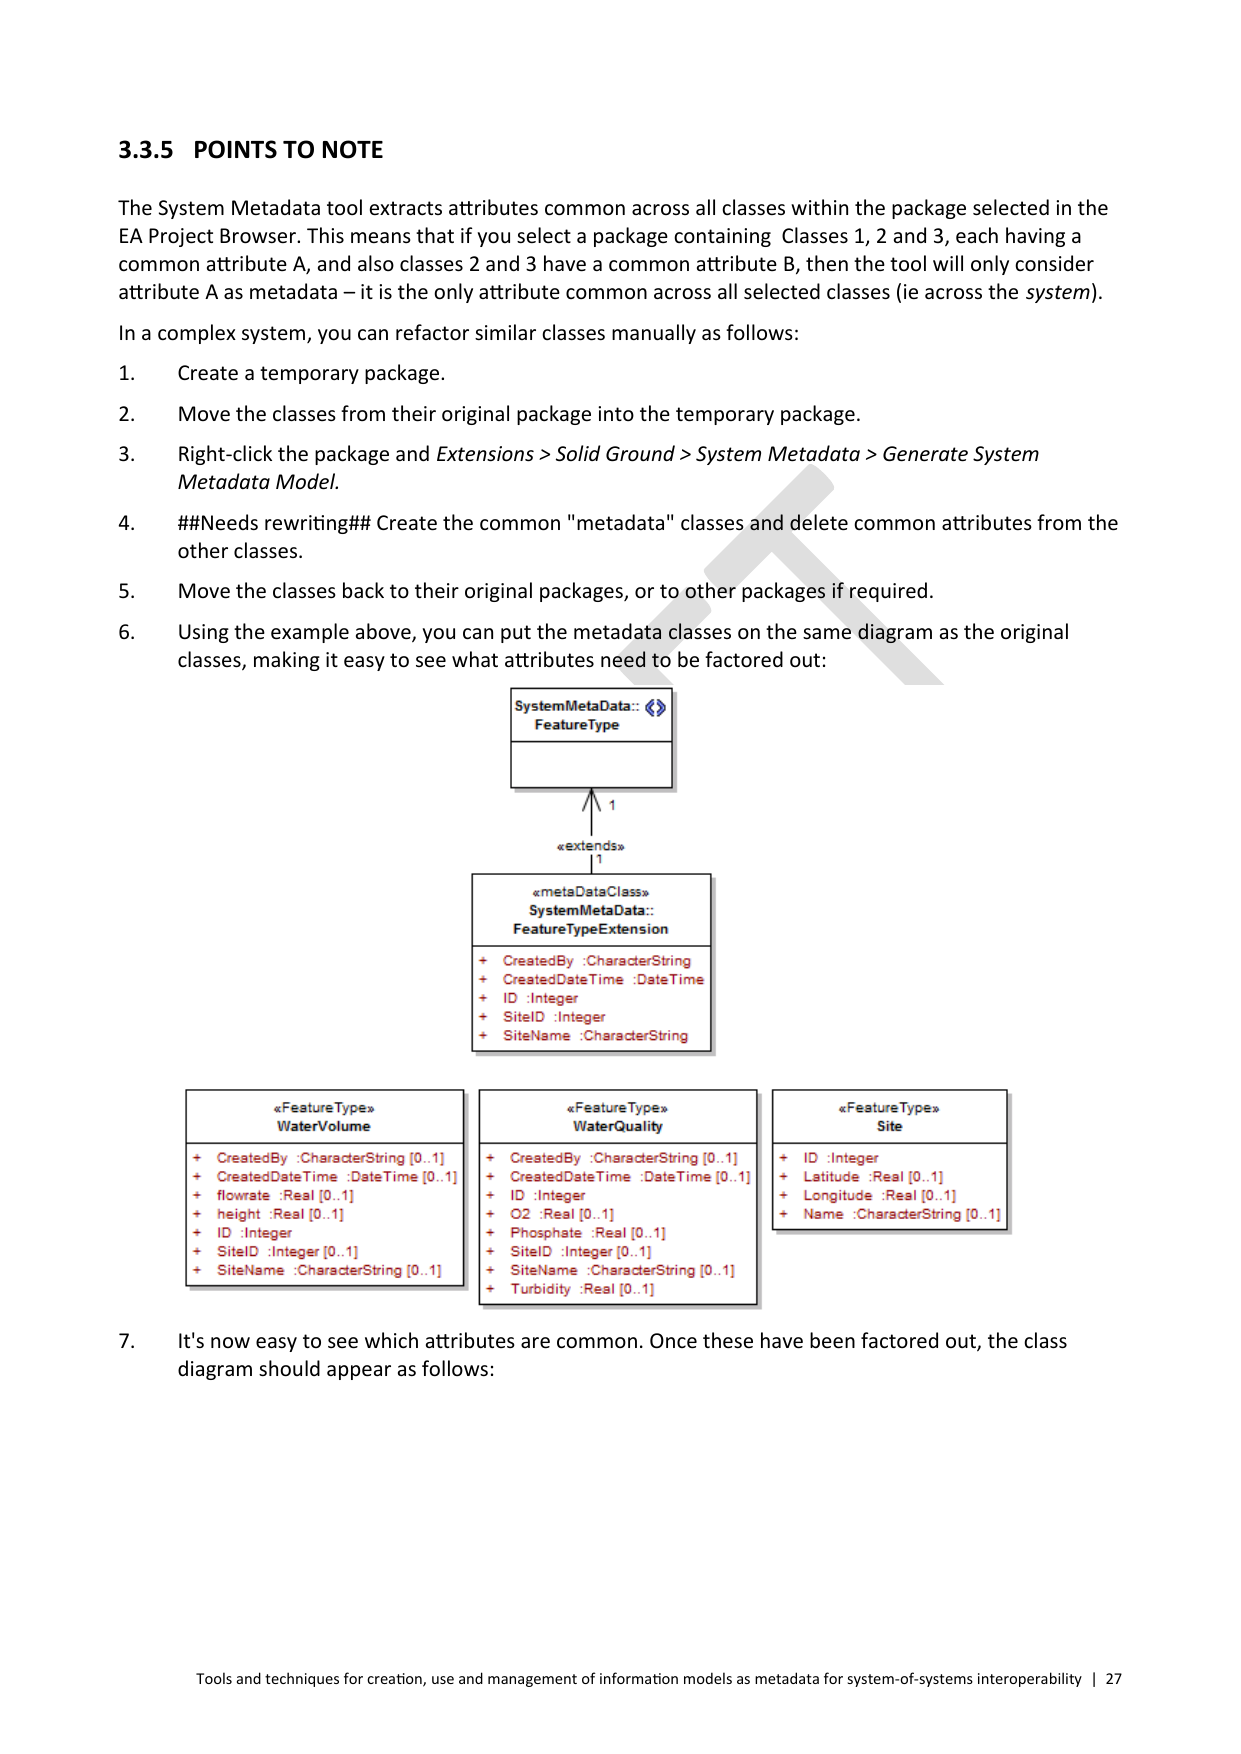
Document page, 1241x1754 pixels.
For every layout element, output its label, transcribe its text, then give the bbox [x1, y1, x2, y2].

list ##Needs rewriting## Create the common "metadata" classes and delete common attributes from the other classes. [118, 508, 1122, 564]
text In a complex system, you can refactor similar classes manually as follows: [118, 318, 1122, 346]
list Move the classes back to their original packages, or to other packages if required. [118, 576, 1122, 604]
list Using the example above, you can put the metadata classes on the same diagram as the original classes, making it easy to see what attributes need to be factored out: [118, 617, 1122, 673]
list It's now easy to see which attributes are common. Once these have been factored out, the class diagram should appear as follows: [118, 1326, 1122, 1382]
list Move the classes from their original package into the temporary package. [118, 399, 1122, 427]
picture [177, 685, 1018, 1314]
list Right-click the package and Extensions > Solid Ground > System Metadata > Generate System Metadata Model. [118, 439, 1122, 495]
list Create a temporary package. [118, 358, 1122, 386]
subtitle Points to Note [118, 118, 1122, 168]
text The System Metadata tool extracts attributes common across all classes within the package selected in the EA Project Browser. This means that if you select a package containing Classes 1, 2 and 3, each having a common attribute A, and also classes 2 and 3 have a common attribute B, then the tool will only consider attribute A as metadata – it is the only attribute common across all selected classes (ie across the system). [118, 193, 1122, 305]
